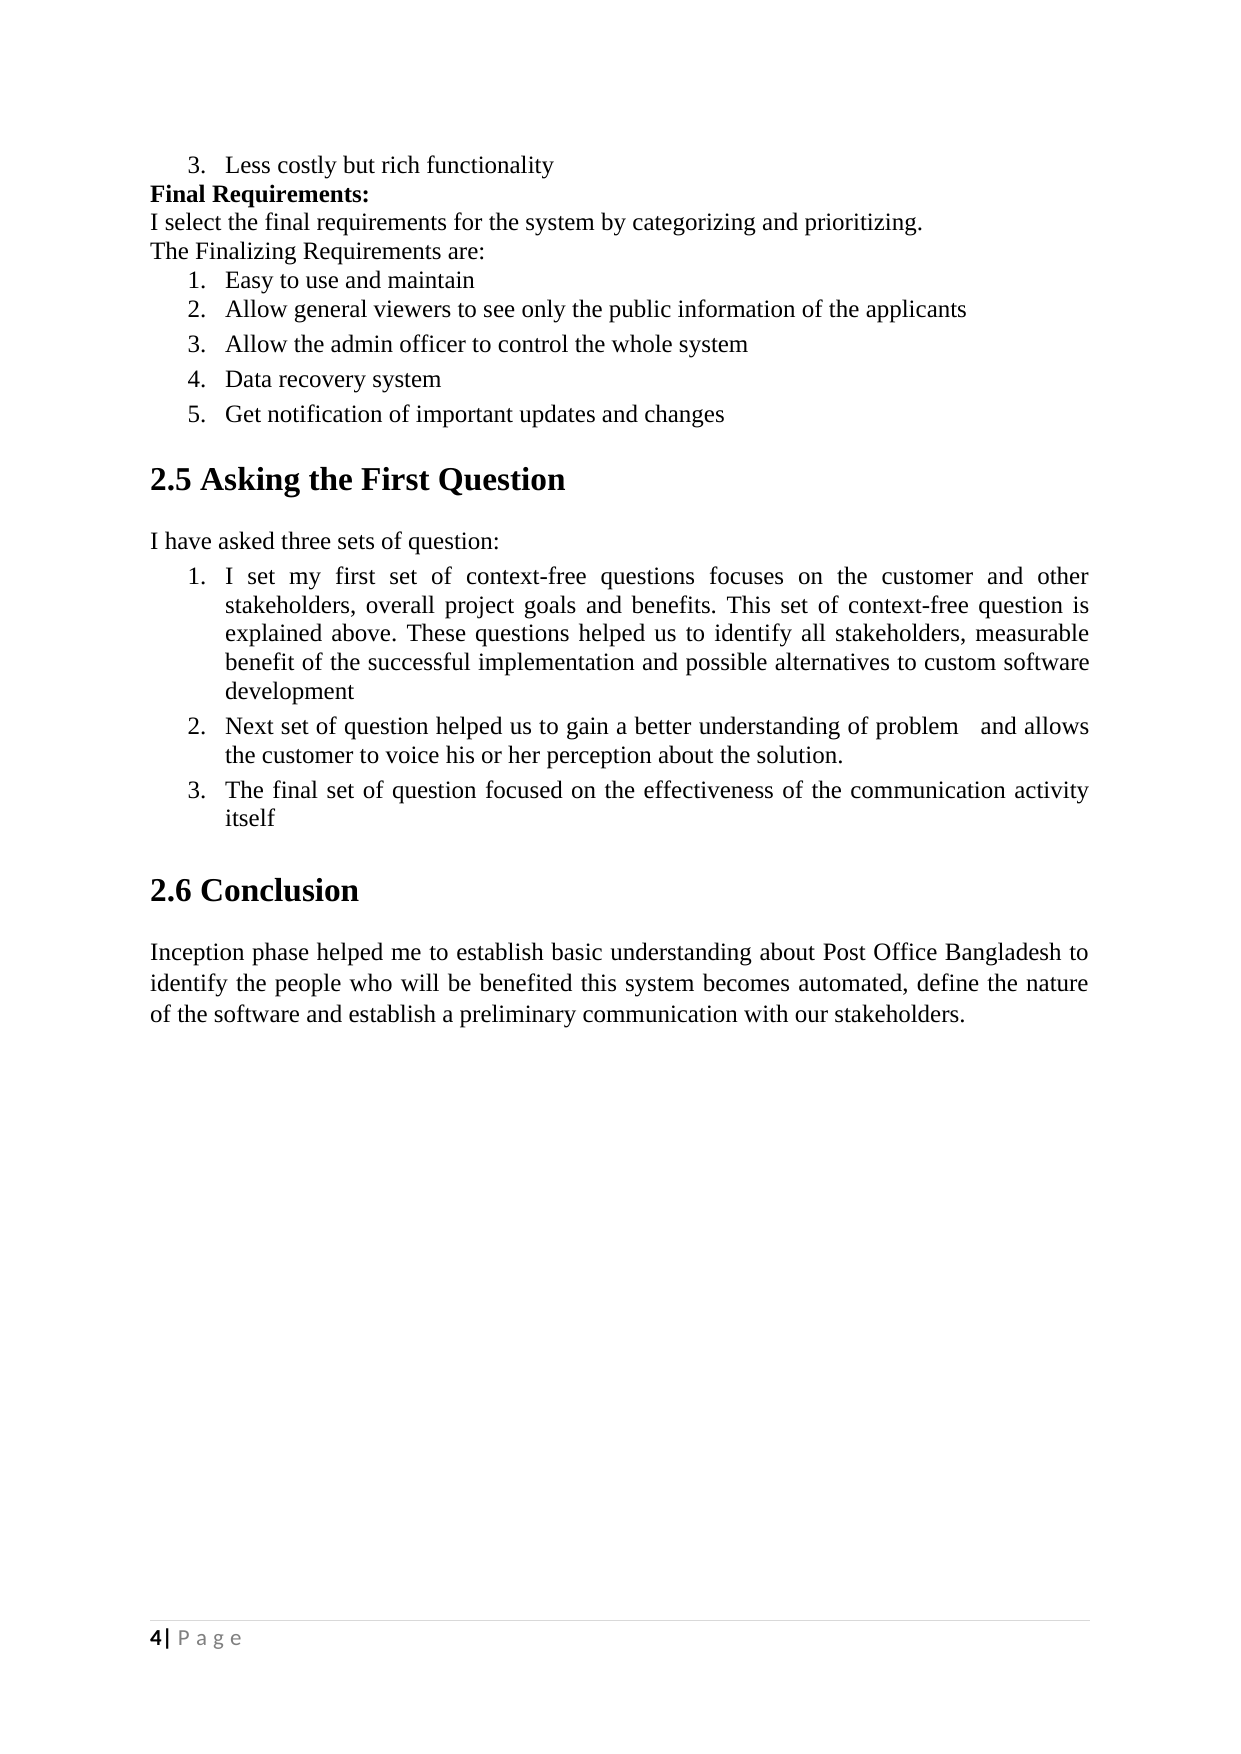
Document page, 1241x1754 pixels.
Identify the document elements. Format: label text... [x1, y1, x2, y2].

list Next set of question helped us to gain a better understanding of problem and allows the customer to voice his or her perception about the solution. [187, 711, 1090, 768]
text Inception phase helped me to establish basic understanding about Post Office Bangladesh to identify the people who will be benefited this system becomes automated, define the nature of the software and establish a preliminary communication with our stakeholders. [150, 937, 1090, 1028]
text Final Requirements: [150, 179, 1090, 207]
list Allow the admin officer to control the whole system [187, 329, 1090, 357]
subtitle 2.5 Asking the First Question [150, 460, 1090, 498]
text I have asked three sets of question: [150, 526, 1090, 555]
subtitle 2.6 Conclusion [150, 871, 1090, 909]
list Data recovery system [187, 364, 1090, 392]
text The Finalizing Requirements are: [150, 236, 1090, 265]
text I select the final requirements for the system by categorizing and prioritizing. [150, 207, 1090, 236]
list I set my first set of context-free questions focuses on the customer and other stakeholders, overall project goals and benefits. This set of context-free question is explained above. These questions helped us to identify all stakeholders, measurable benefit of the successful implementation and possible alternatives to custom software development [187, 561, 1090, 705]
list The final set of question focused on the effectiveness of the communication activity itself [187, 775, 1090, 832]
list Easy to use and maintain [187, 265, 1090, 294]
list Allow general viewers to see only the public information of the applicants [187, 294, 1090, 322]
list Less costly but rich functionality [187, 150, 1090, 179]
list Get notification of important updates and changes [187, 399, 1090, 427]
